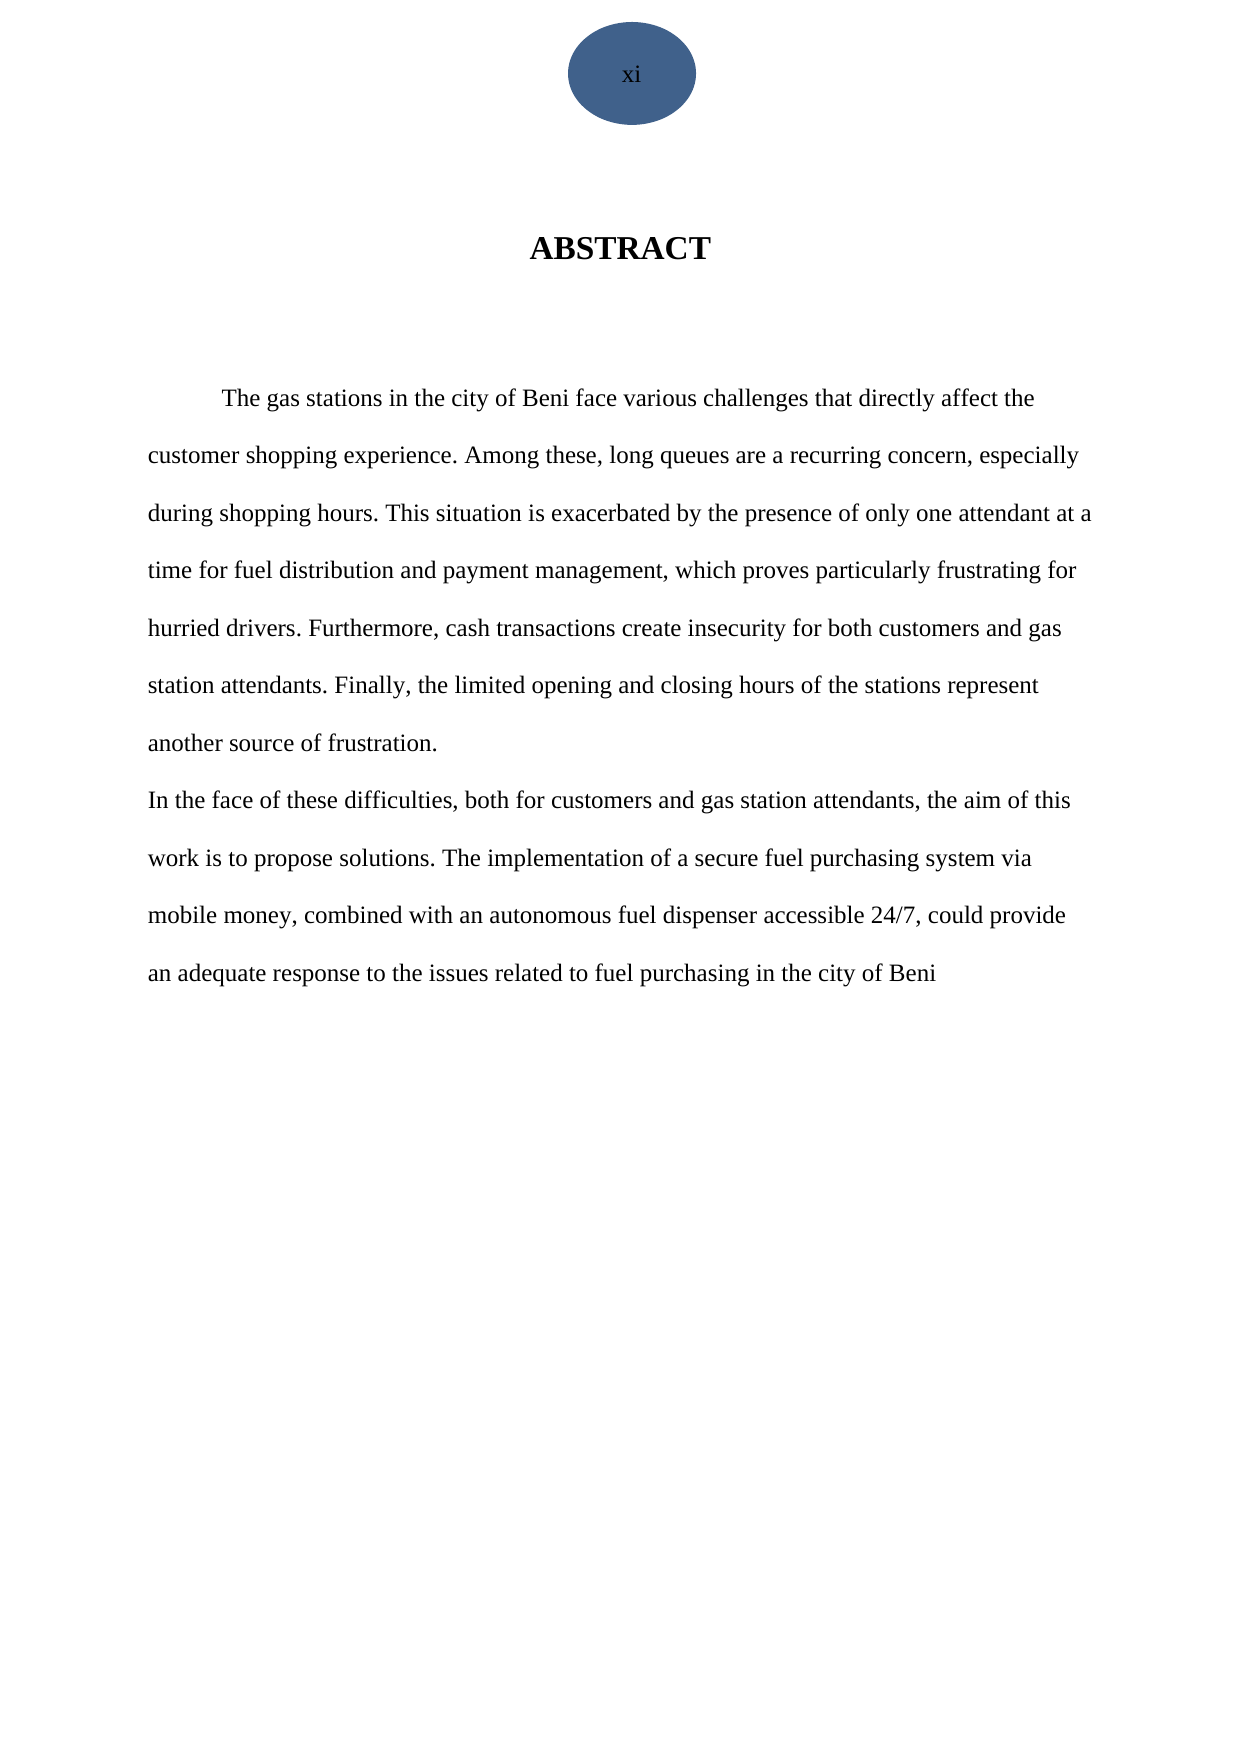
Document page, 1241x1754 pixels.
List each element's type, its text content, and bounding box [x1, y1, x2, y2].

subtitle ABSTRACT [146, 229, 1094, 267]
text The gas stations in the city of Beni face various challenges that directly affect the customer shopping experience. Among these, long queues are a recurring concern, especially during shopping hours. This situation is exacerbated by the presence of only one attendant at a time for fuel distribution and payment management, which proves particularly frustrating for hurried drivers. Furthermore, cash transactions create insecurity for both customers and gas station attendants. Finally, the limited opening and closing hours of the stations represent another source of frustration. In the face of these difficulties, both for customers and gas station attendants, the aim of this work is to propose solutions. The implementation of a secure fuel purchasing system via mobile money, combined with an autonomous fuel dispenser accessible 24/7, could provide an adequate response to the issues related to fuel purchasing in the city of Beni [148, 383, 1093, 987]
